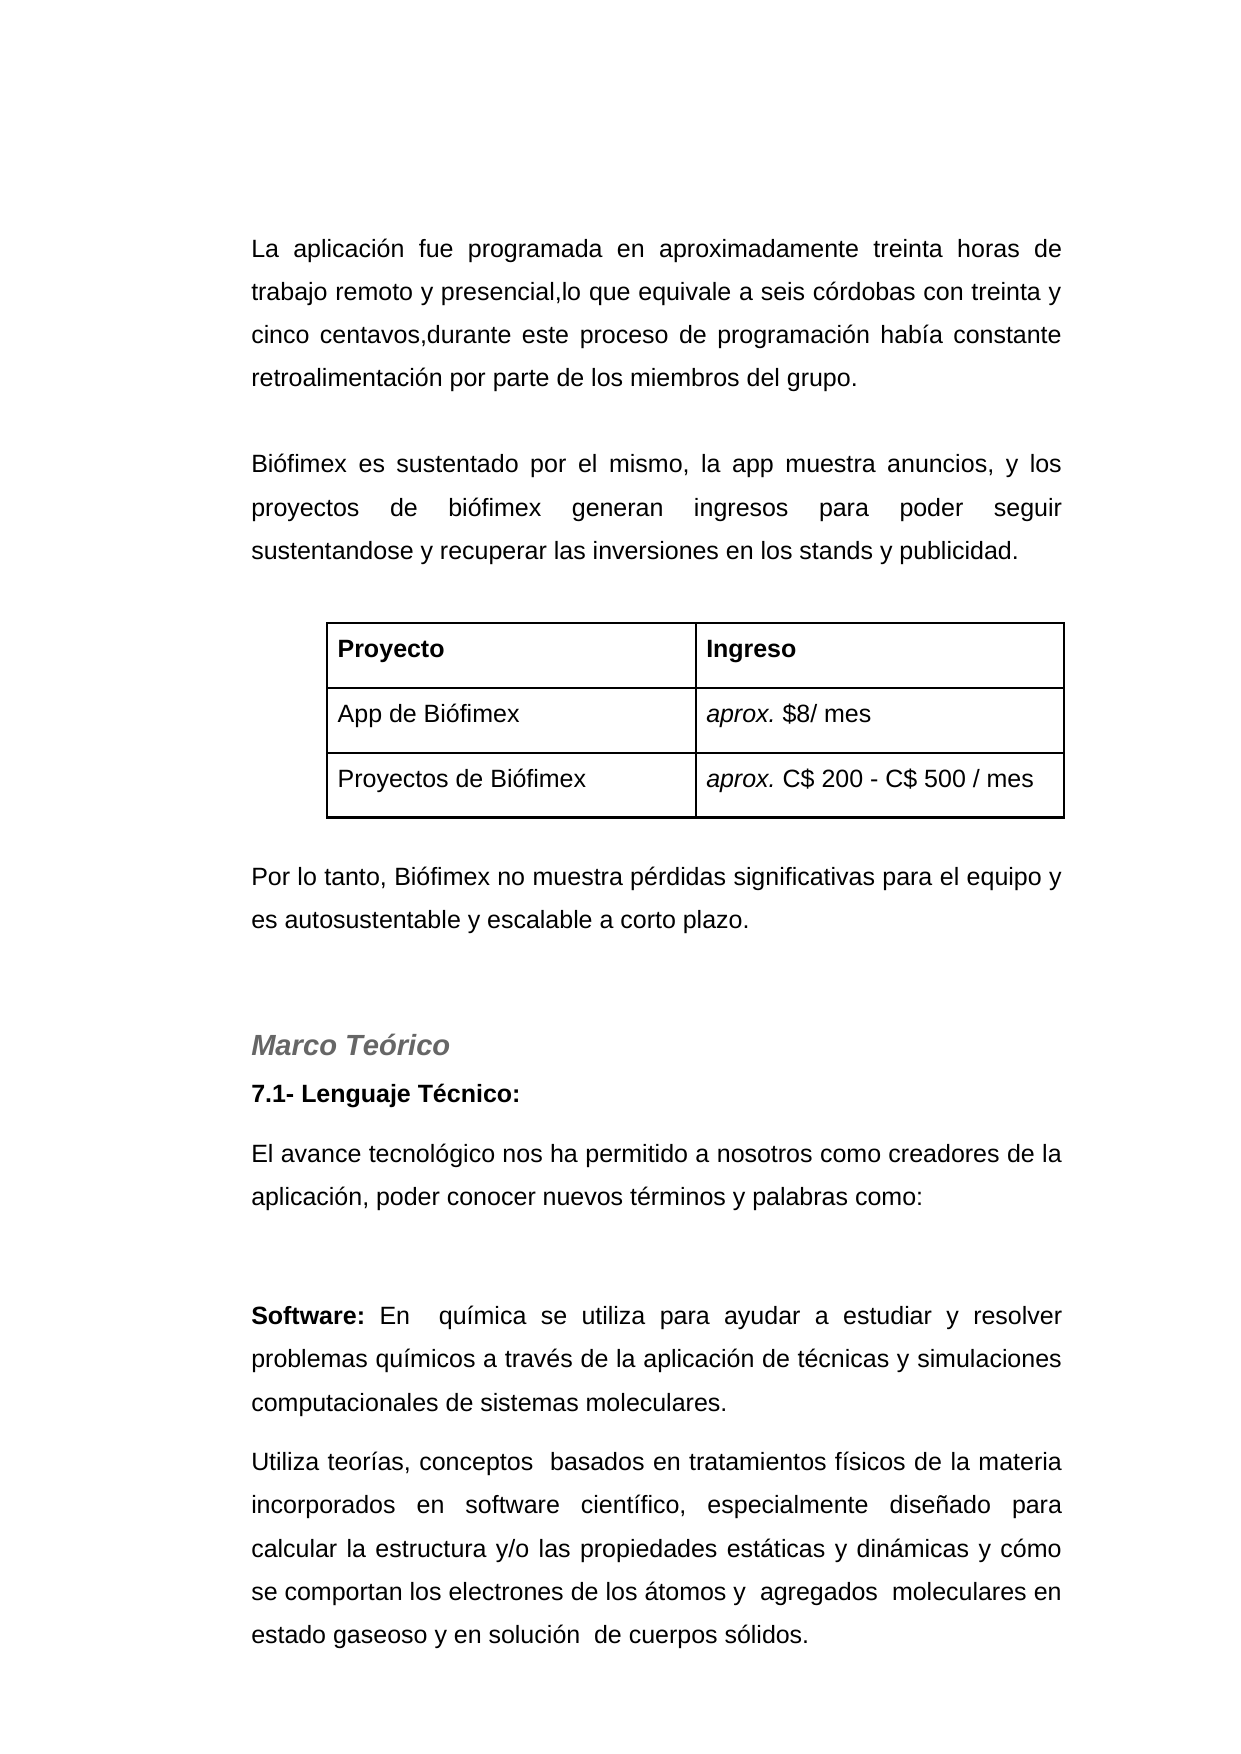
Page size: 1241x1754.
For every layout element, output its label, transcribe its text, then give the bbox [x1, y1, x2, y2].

table_header Ingreso [697, 624, 1063, 687]
text 7.1- Lenguaje Técnico: [251, 1079, 1063, 1107]
table_header Proyecto [328, 624, 695, 687]
table_cell aprox. C$ 200 - C$ 500 / mes [697, 754, 1063, 816]
table_cell App de Biófimex [328, 689, 695, 752]
table_cell Proyectos de Biófimex [328, 754, 695, 816]
text Por lo tanto, Biófimex no muestra pérdidas significativas para el equipo y es autosustentable y escalable a corto plazo. [251, 862, 1063, 933]
text Software: En química se utiliza para ayudar a estudiar y resolver problemas químicos a través de la aplicación de técnicas y simulaciones computacionales de sistemas moleculares. [251, 1301, 1063, 1416]
text El avance tecnológico nos ha permitido a nosotros como creadores de la aplicación, poder conocer nuevos términos y palabras como: [251, 1138, 1063, 1210]
table_cell aprox. $8/ mes [697, 689, 1063, 752]
text La aplicación fue programada en aproximadamente treinta horas de trabajo remoto y presencial,lo que equivale a seis córdobas con treinta y cinco centavos,durante este proceso de programación había constante retroalimentación por parte de los miembros del grupo. [251, 234, 1063, 392]
text Utiliza teorías, conceptos basados en tratamientos físicos de la materia incorporados en software científico, especialmente diseñado para calcular la estructura y/o las propiedades estáticas y dinámicas y cómo se comportan los electrones de los átomos y agregados moleculares en estado gaseoso y en solución de cuerpos sólidos. [251, 1447, 1063, 1648]
text Biófimex es sustentado por el mismo, la app muestra anuncios, y los proyectos de biófimex generan ingresos para poder seguir sustentandose y recuperar las inversiones en los stands y publicidad. [251, 449, 1063, 564]
subtitle Marco Teórico [251, 1028, 1063, 1062]
